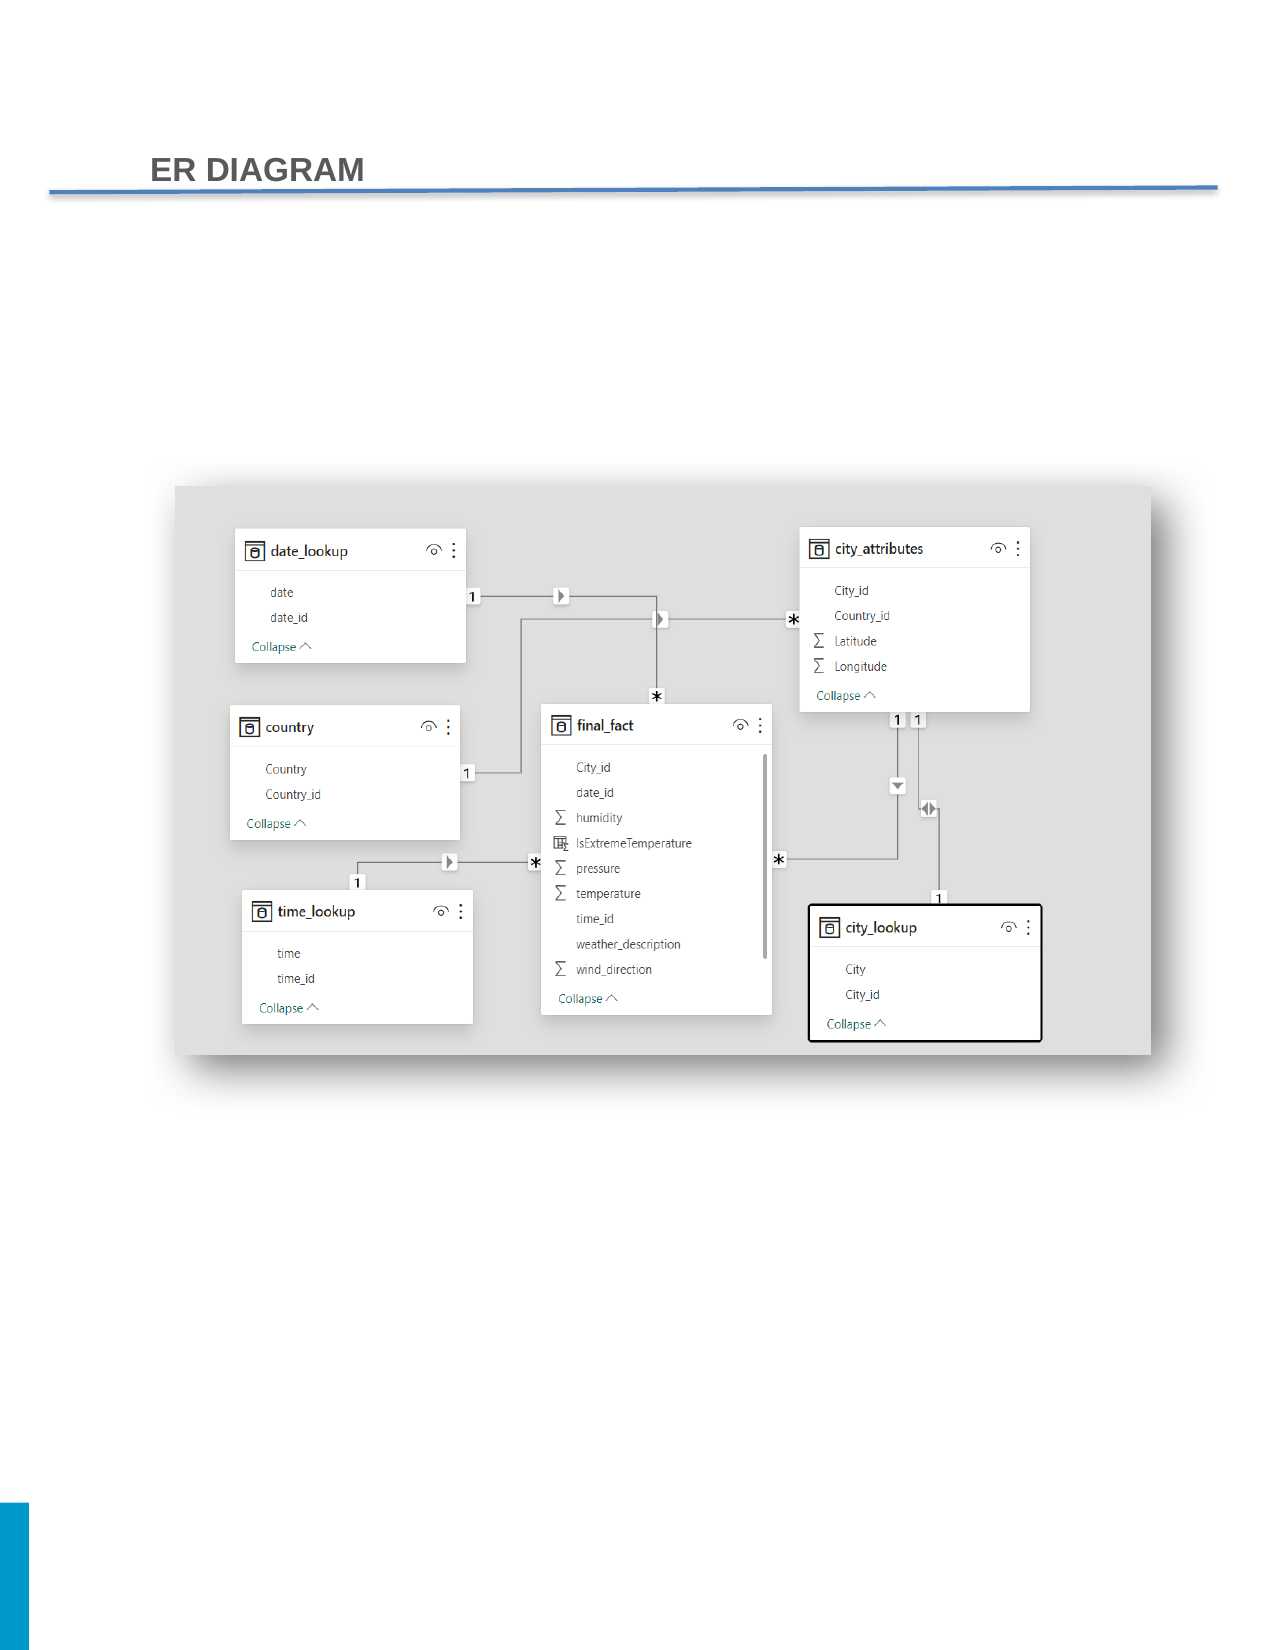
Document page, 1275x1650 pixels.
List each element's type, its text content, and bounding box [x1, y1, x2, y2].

picture [175, 486, 1151, 1055]
text ER DIAGRAM [150, 150, 1125, 188]
